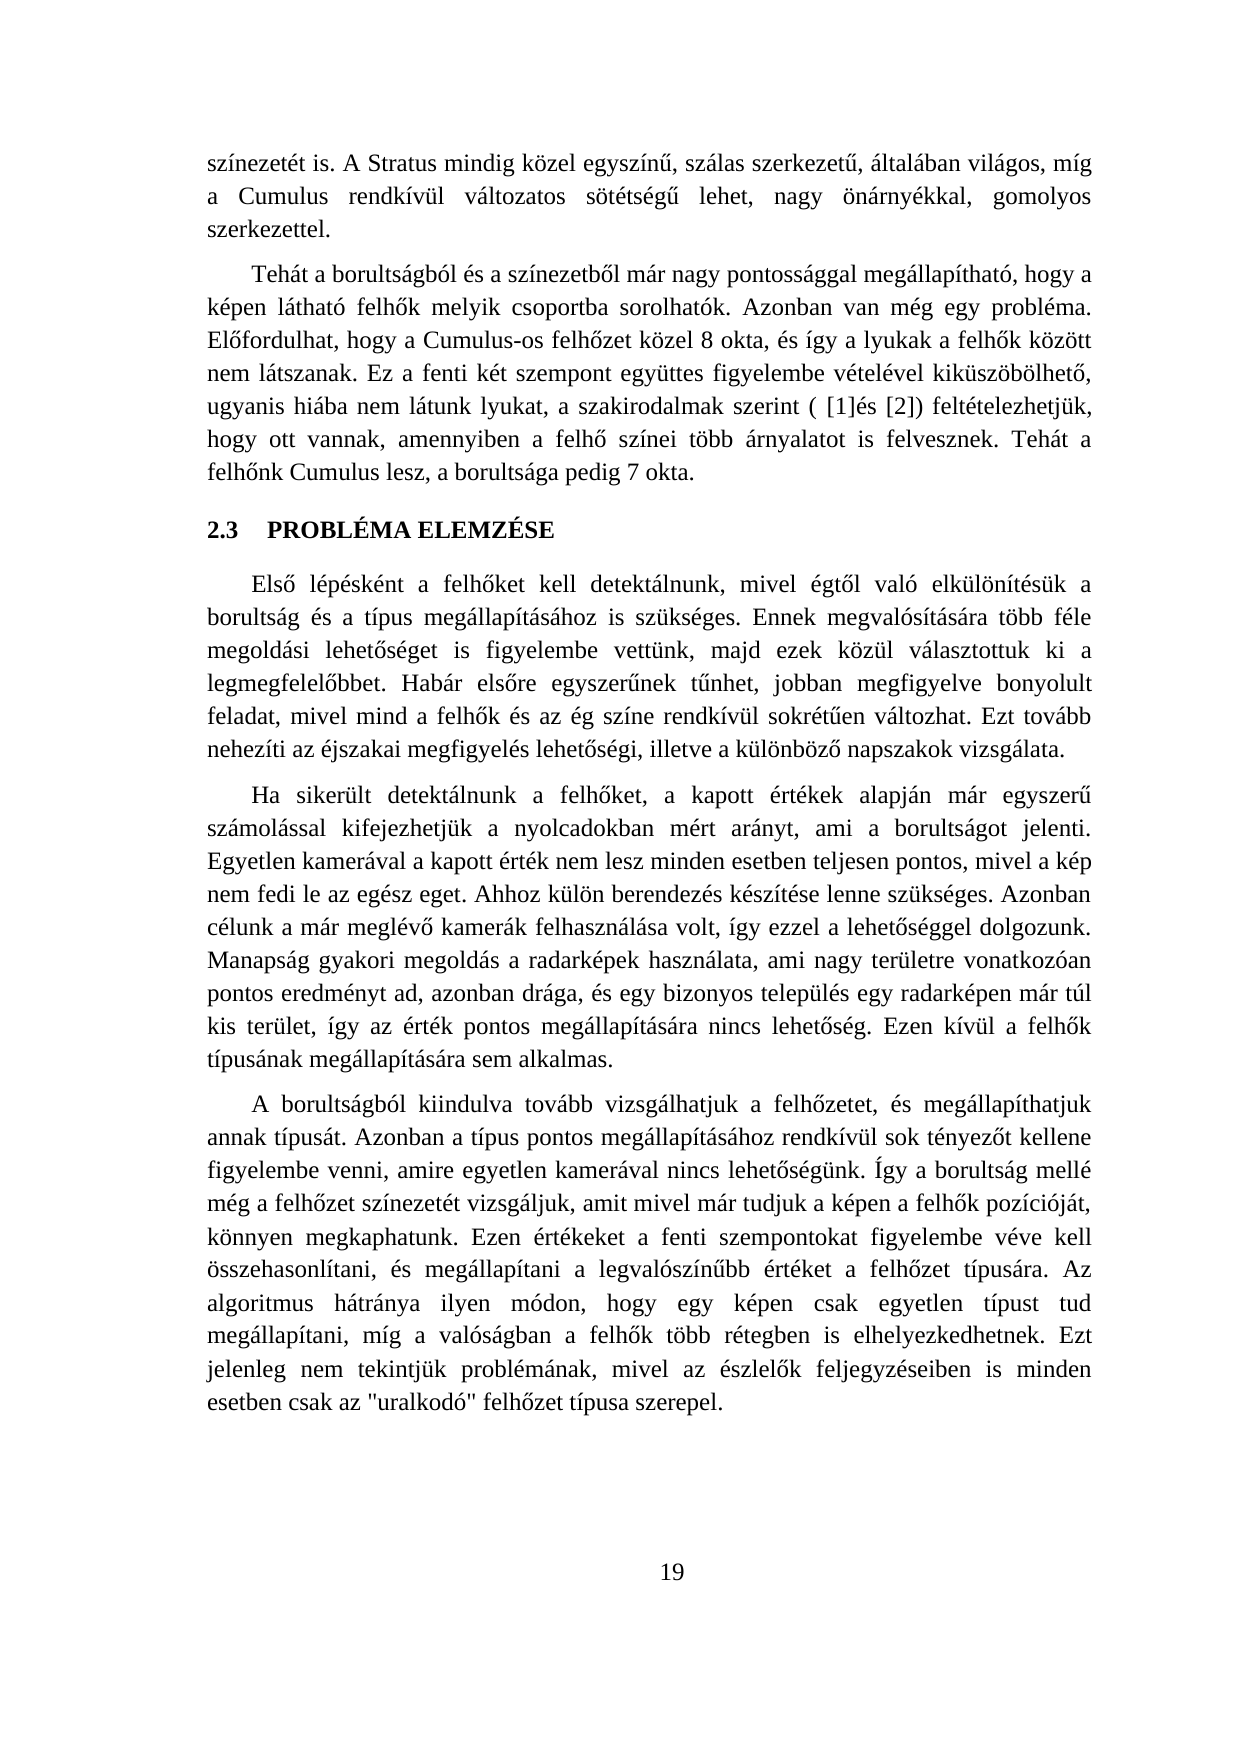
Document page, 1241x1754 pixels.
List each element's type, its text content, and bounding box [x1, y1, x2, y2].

text Első lépésként a felhőket kell detektálnunk, mivel égtől való elkülönítésük a borultság és a típus megállapításához is szükséges. Ennek megvalósítására több féle megoldási lehetőséget is figyelembe vettünk, majd ezek közül választottuk ki a legmegfelelőbbet. Habár elsőre egyszerűnek tűnhet, jobban megfigyelve bonyolult feladat, mivel mind a felhők és az ég színe rendkívül sokrétűen változhat. Ezt tovább nehezíti az éjszakai megfigyelés lehetőségi, illetve a különböző napszakok vizsgálata. [207, 569, 1092, 763]
text A borultságból kiindulva tovább vizsgálhatjuk a felhőzetet, és megállapíthatjuk annak típusát. Azonban a típus pontos megállapításához rendkívül sok tényezőt kellene figyelembe venni, amire egyetlen kamerával nincs lehetőségünk. Így a borultság mellé még a felhőzet színezetét vizsgáljuk, amit mivel már tudjuk a képen a felhők pozícióját, könnyen megkaphatunk. Ezen értékeket a fenti szempontokat figyelembe véve kell összehasonlítani, és megállapítani a legvalószínűbb értéket a felhőzet típusára. Az algoritmus hátránya ilyen módon, hogy egy képen csak egyetlen típust tud megállapítani, míg a valóságban a felhők több rétegben is elhelyezkedhetnek. Ezt jelenleg nem tekintjük problémának, mivel az észlelők feljegyzéseiben is minden esetben csak az "uralkodó" felhőzet típusa szerepel. [207, 1089, 1092, 1415]
text Ha sikerült detektálnunk a felhőket, a kapott értékek alapján már egyszerű számolással kifejezhetjük a nyolcadokban mért arányt, ami a borultságot jelenti. Egyetlen kamerával a kapott érték nem lesz minden esetben teljesen pontos, mivel a kép nem fedi le az egész eget. Ahhoz külön berendezés készítése lenne szükséges. Azonban célunk a már meglévő kamerák felhasználása volt, így ezzel a lehetőséggel dolgozunk. Manapság gyakori megoldás a radarképek használata, ami nagy területre vonatkozóan pontos eredményt ad, azonban drága, és egy bizonyos település egy radarképen már túl kis terület, így az érték pontos megállapítására nincs lehetőség. Ezen kívül a felhők típusának megállapítására sem alkalmas. [207, 780, 1092, 1073]
subtitle Probléma elemzése [207, 515, 1092, 544]
text Tehát a borultságból és a színezetből már nagy pontossággal megállapítható, hogy a képen látható felhők melyik csoportba sorolhatók. Azonban van még egy probléma. Előfordulhat, hogy a Cumulus-os felhőzet közel 8 okta, és így a lyukak a felhők között nem látszanak. Ez a fenti két szempont együttes figyelembe vételével kiküszöbölhető, ugyanis hiába nem látunk lyukat, a szakirodalmak szerint (és ) feltételezhetjük, hogy ott vannak, amennyiben a felhő színei több árnyalatot is felvesznek. Tehát a felhőnk Cumulus lesz, a borultsága pedig 7 okta. [207, 259, 1092, 486]
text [207, 148, 1092, 242]
